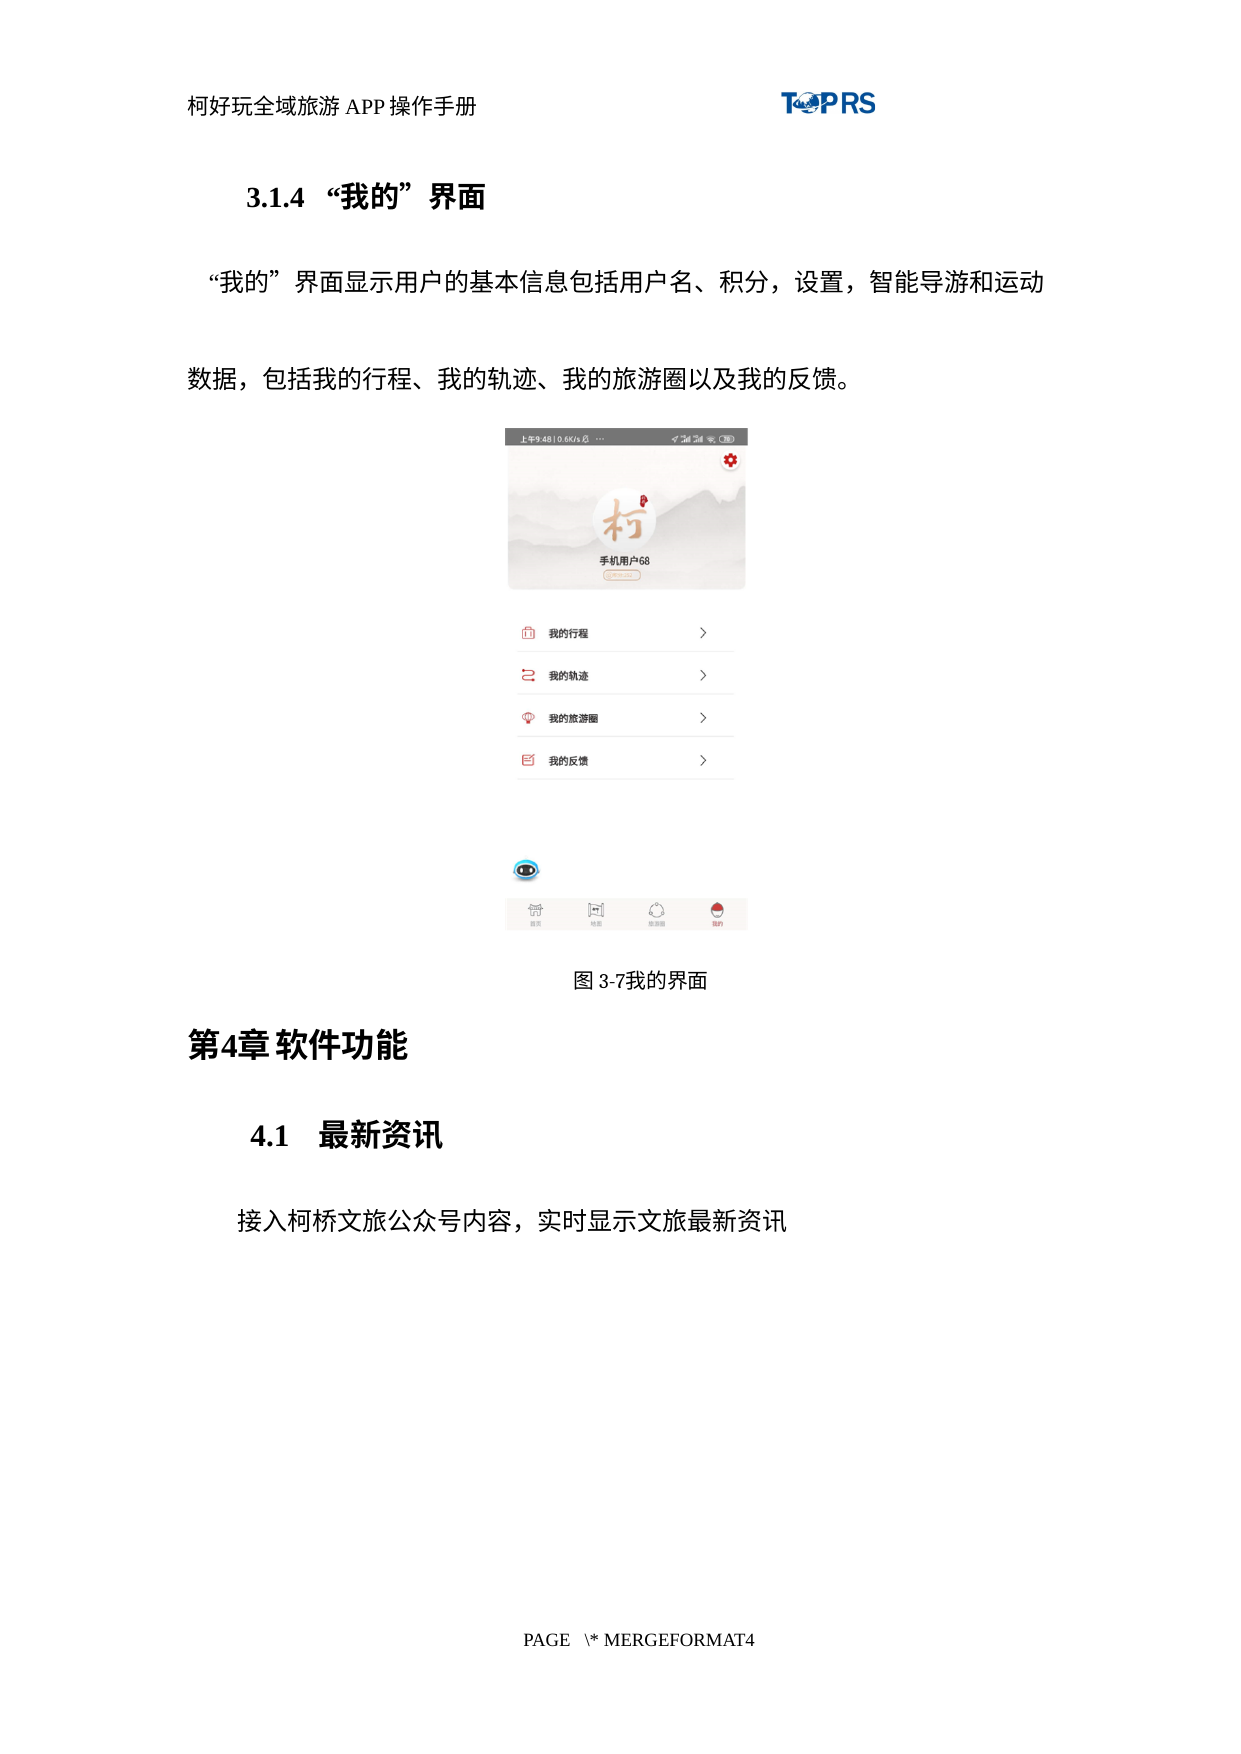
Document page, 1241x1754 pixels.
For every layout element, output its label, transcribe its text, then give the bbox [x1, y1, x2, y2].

subtitle 软件功能 [187, 1011, 1053, 1076]
picture [780, 91, 876, 114]
text “我的”界面显示用户的基本信息包括用户名、积分，设置，智能导游和运动数据，包括我的行程、我的轨迹、我的旅游圈以及我的反馈。 [187, 248, 1053, 411]
picture [505, 428, 756, 931]
subtitle “我的”界面 [187, 162, 1053, 227]
subtitle 最新资讯 [187, 1100, 1053, 1165]
text 接入柯桥文旅公众号内容，实时显示文旅最新资讯 [187, 1187, 1053, 1252]
